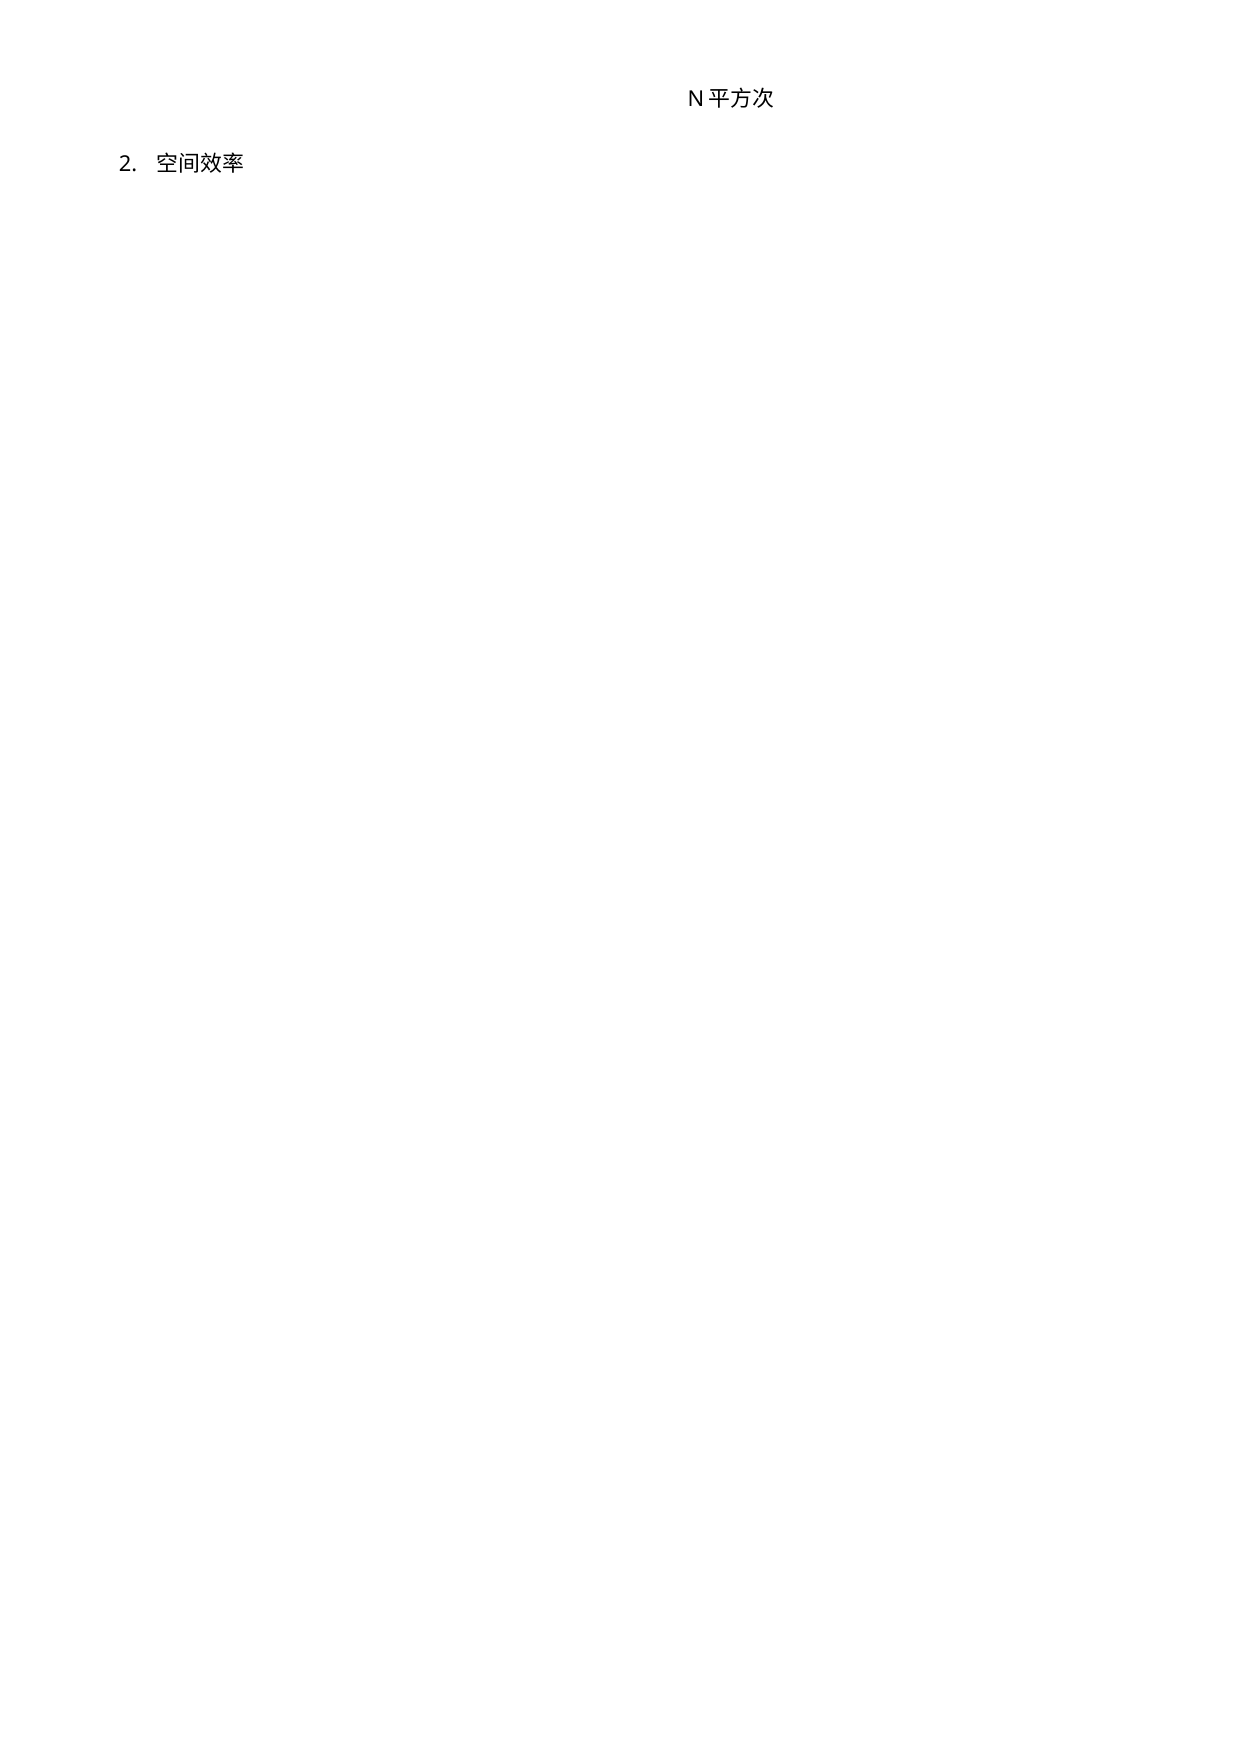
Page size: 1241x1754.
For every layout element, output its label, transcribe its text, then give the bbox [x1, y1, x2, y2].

text N平方次 [256, 81, 1165, 113]
list 空间效率 [119, 146, 1165, 178]
